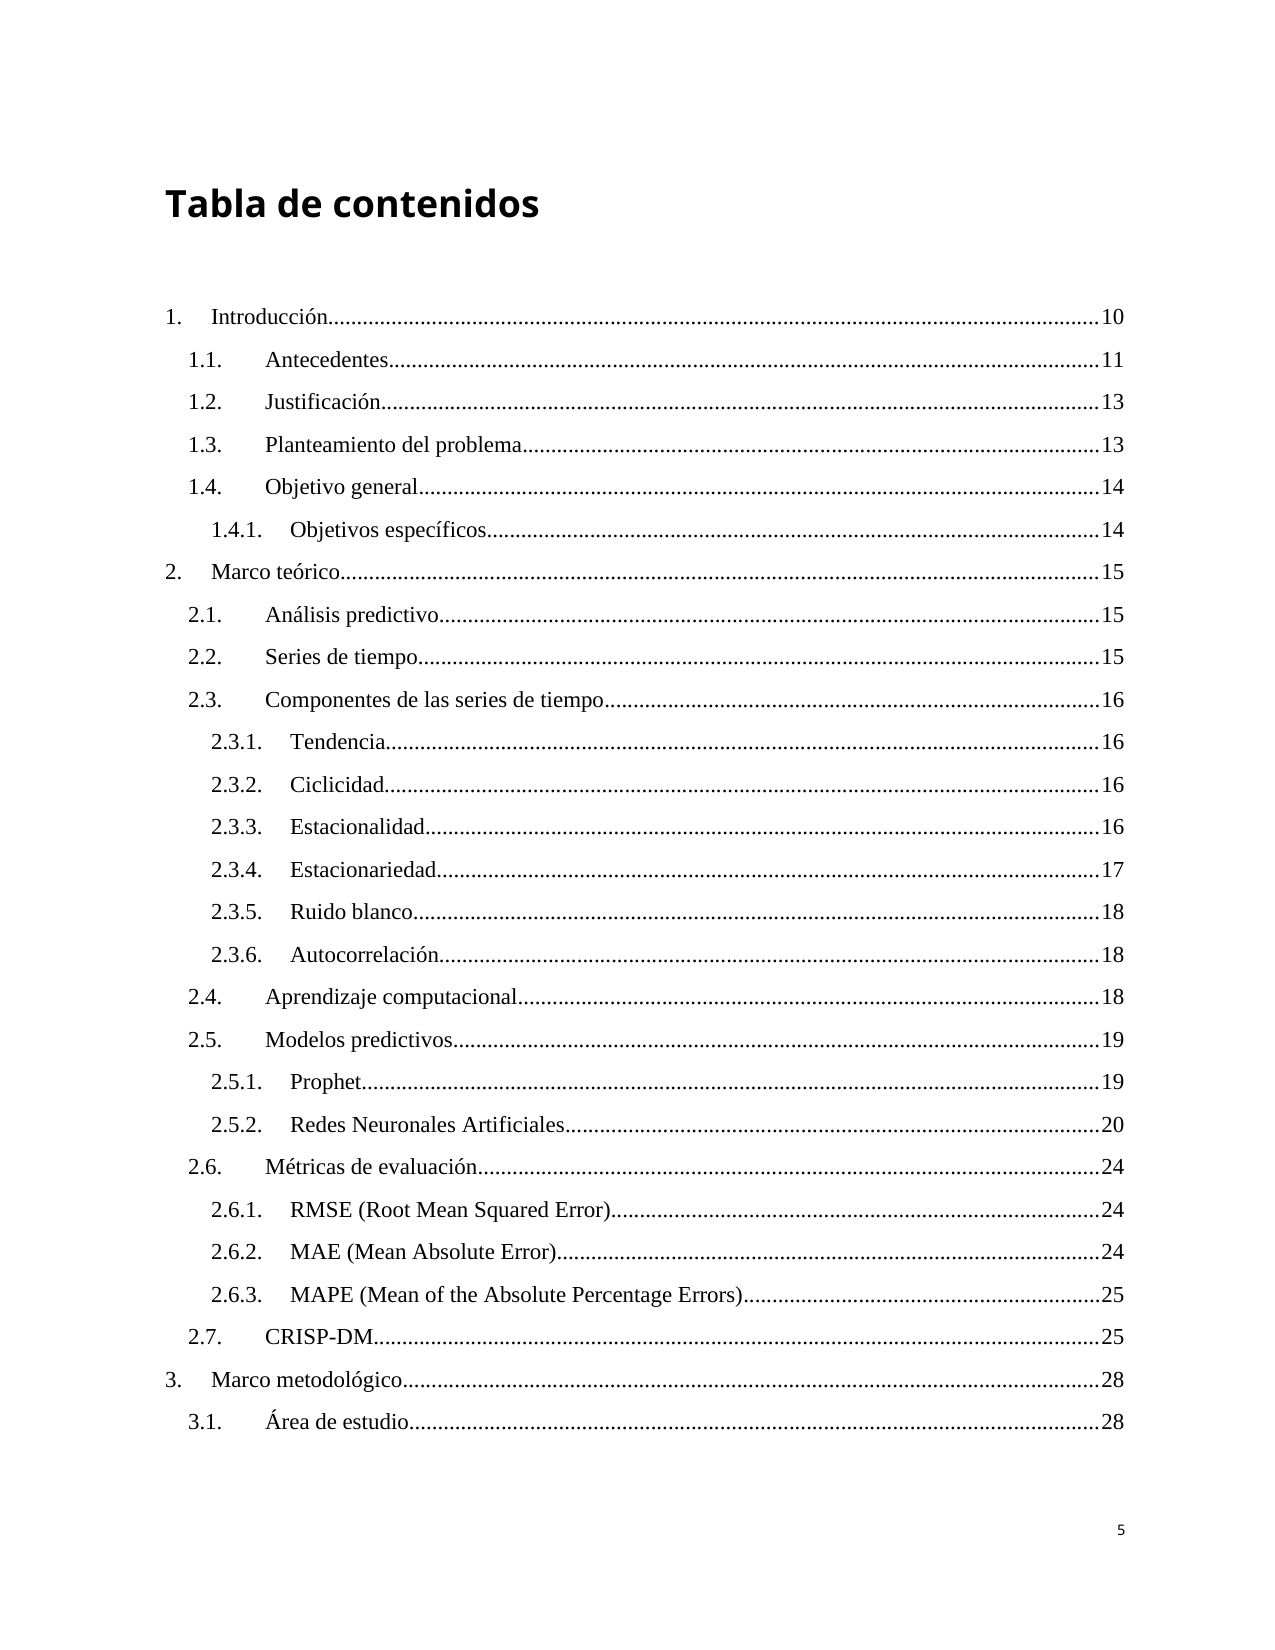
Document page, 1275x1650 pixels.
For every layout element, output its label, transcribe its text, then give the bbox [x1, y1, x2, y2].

text Tabla de contenidos [165, 177, 1125, 230]
